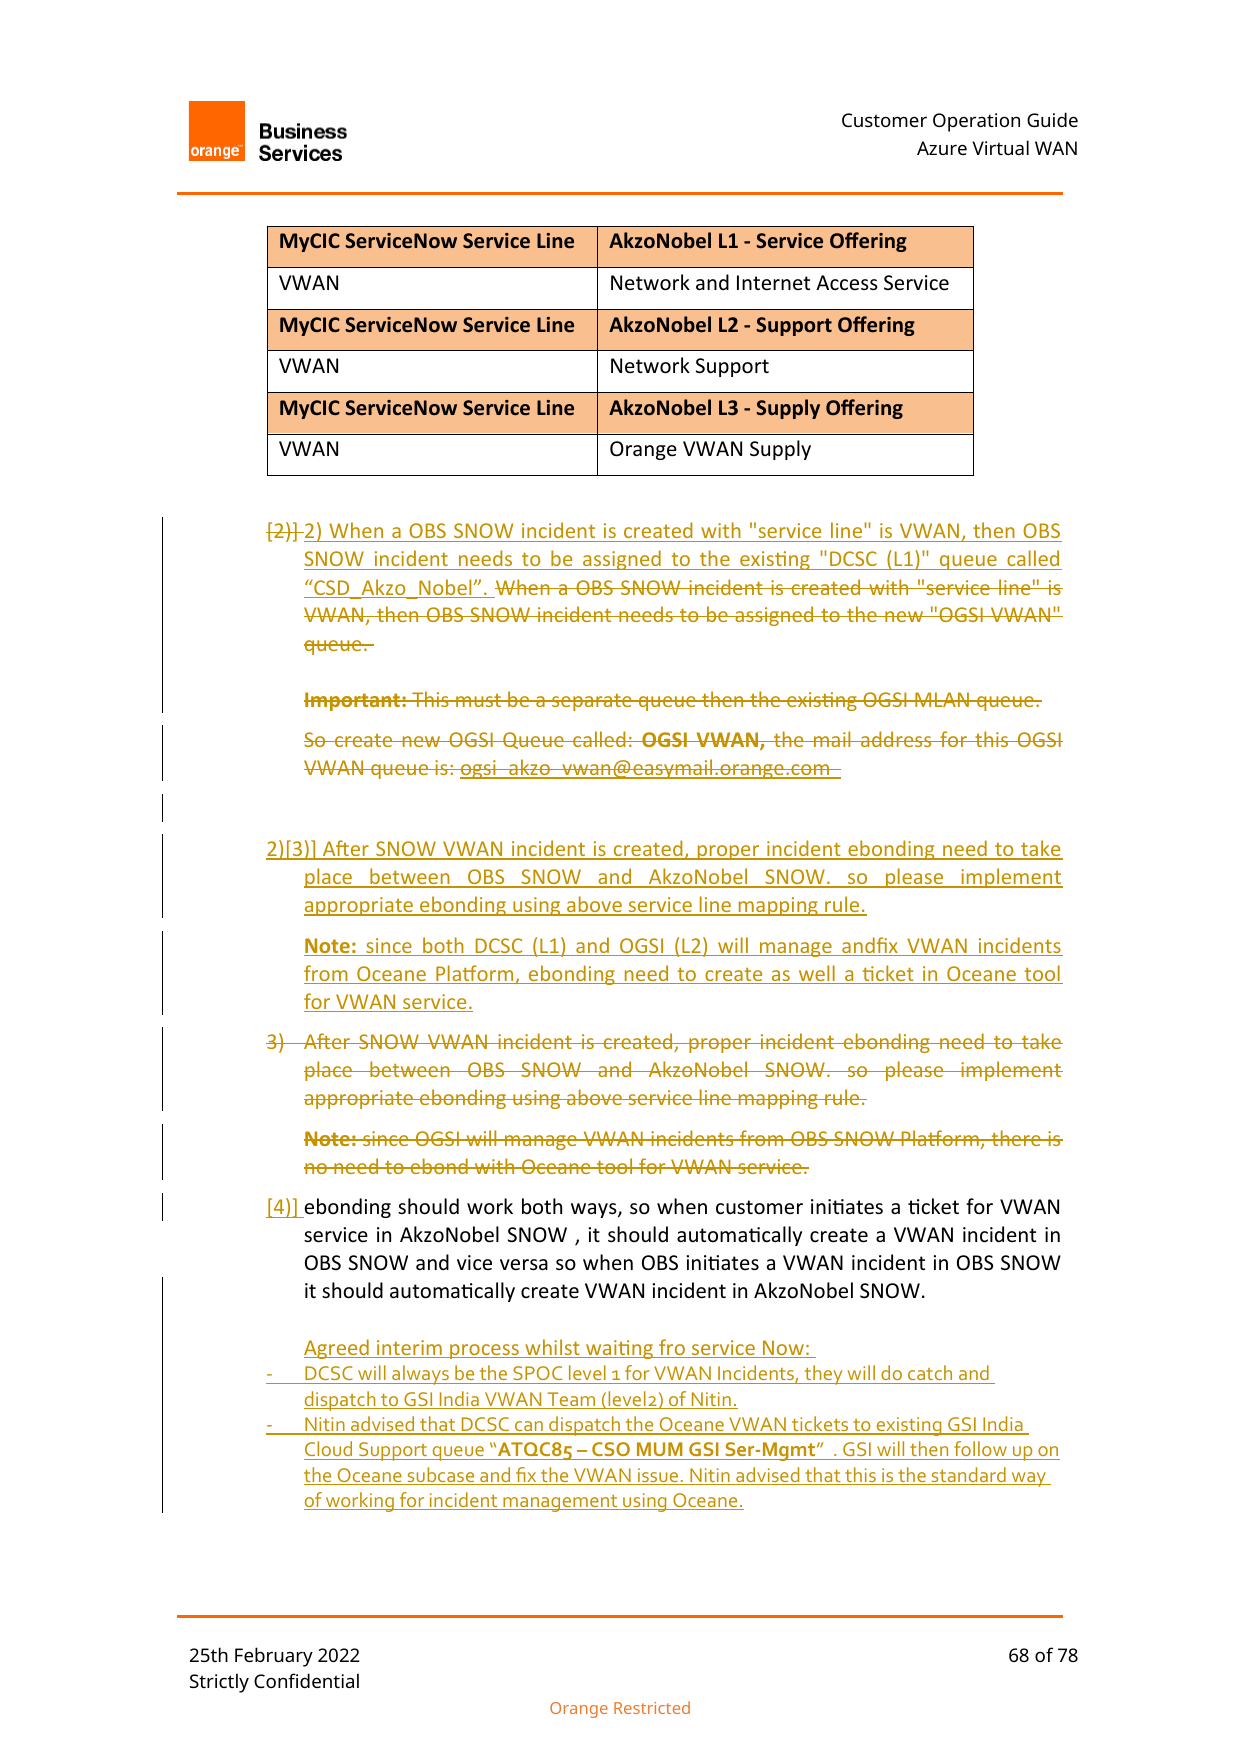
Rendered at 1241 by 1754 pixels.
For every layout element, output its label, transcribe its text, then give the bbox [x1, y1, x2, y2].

table_cell Network and Internet Access Service [598, 268, 973, 309]
table_header MyCIC ServiceNow Service Line [268, 227, 597, 267]
table_cell VWAN [268, 435, 597, 475]
table_cell Network Support [598, 351, 973, 392]
table_cell MyCIC ServiceNow Service Line [268, 310, 597, 350]
picture [188, 101, 347, 161]
table_cell VWAN [268, 351, 597, 392]
table_cell Orange VWAN Supply [598, 435, 973, 475]
table_header AkzoNobel L1 - Service Offering [598, 227, 973, 267]
table_cell MyCIC ServiceNow Service Line [268, 393, 597, 433]
table_cell AkzoNobel L2 - Support Offering [598, 310, 973, 350]
list ebonding should work both ways, so when customer initiates a ticket for VWAN service in AkzoNobel SNOW , it should automatically create a VWAN incident in OBS SNOW and vice versa so when OBS initiates a VWAN incident in OBS SNOW it should automatically create VWAN incident in AkzoNobel SNOW. [266, 1192, 1063, 1304]
table_cell AkzoNobel L3 - Supply Offering [598, 393, 973, 433]
table_cell VWAN [268, 268, 597, 309]
